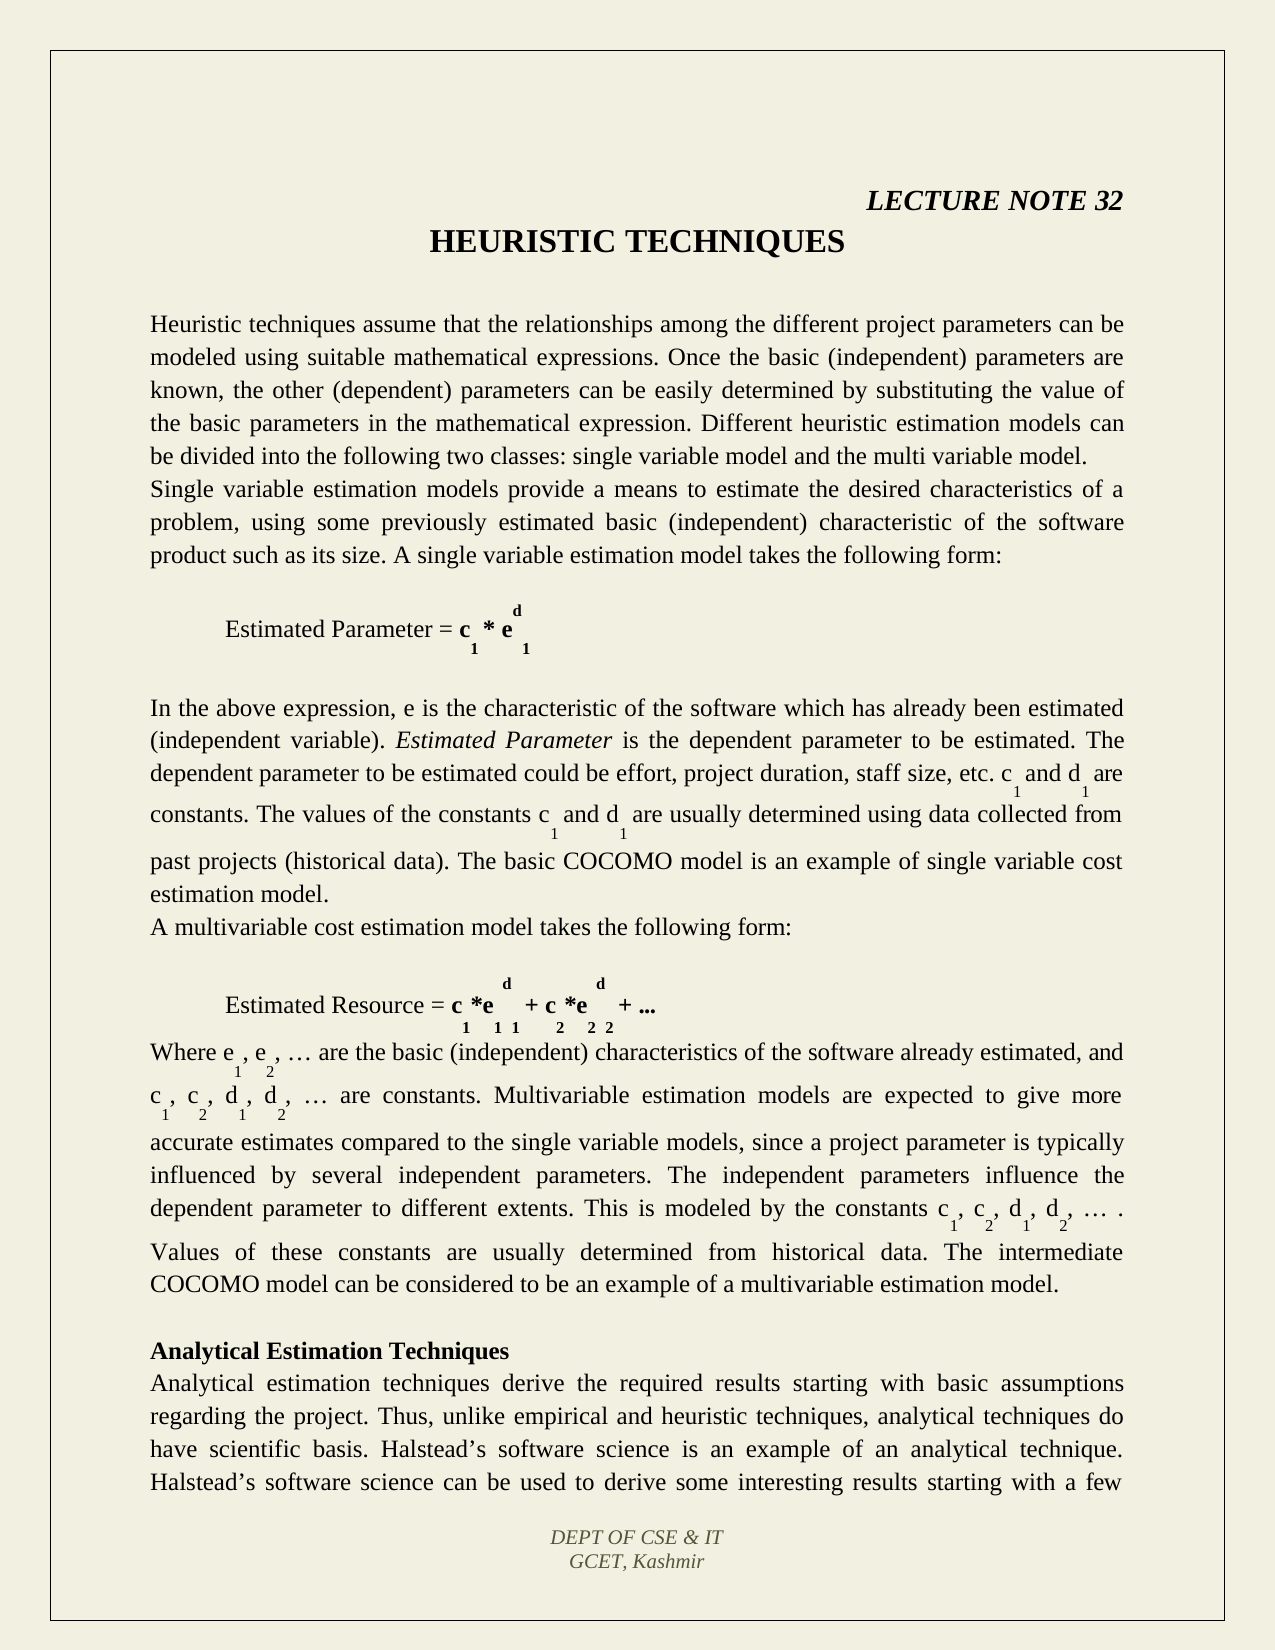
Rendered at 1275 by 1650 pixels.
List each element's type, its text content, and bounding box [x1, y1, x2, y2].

text 1 2 [234, 1065, 1162, 1080]
text Heuristic techniques assume that the relationships among the different project parameters can be modeled using suitable mathematical expressions. Once the basic (independent) parameters are known, the other (dependent) parameters can be easily determined by substituting the value of the basic parameters in the mathematical expression. Different heuristic estimation models can be divided into the following two classes: single variable model and the multi variable model. [150, 309, 1125, 470]
text c , c , d , d , … are constants. Multivariable estimation models are expected to give more [150, 1083, 1162, 1108]
text d [112, 603, 922, 619]
text A multivariable cost estimation model takes the following form: [150, 912, 1162, 941]
text 1 1 [550, 827, 1162, 843]
text GCET, Kashmir [113, 1549, 1162, 1573]
text accurate estimates compared to the single variable models, since a project parameter is typically influenced by several independent parameters. The independent parameters influence the dependent parameter to different extents. This is modeled by the constants c , c , d , d , … . [150, 1124, 1125, 1223]
text 1 1 1 2 2 2 [462, 1019, 1162, 1038]
subtitle Analytical Estimation Techniques [150, 1336, 1162, 1364]
text constants. The values of the constants c and d are usually determined using data collected from [150, 802, 1162, 827]
text 1 1 [112, 787, 1090, 800]
text DEPT OF CSE & IT [112, 1524, 1162, 1549]
text LECTURE NOTE 32 [845, 183, 1148, 216]
subtitle HEURISTIC TECHNIQUES [112, 222, 1162, 260]
text Values of these constants are usually determined from historical data. The intermediate COCOMO model can be considered to be an example of a multivariable estimation model. [150, 1237, 1124, 1298]
text d d [112, 975, 996, 993]
text 1 1 [470, 642, 1162, 657]
text Single variable estimation models provide a means to estimate the desired characteristics of a problem, using some previously estimated basic (independent) characteristic of the software product such as its size. A single variable estimation model takes the following form: [150, 474, 1125, 569]
text Where e , e , … are the basic (independent) characteristics of the software already estimated, and [150, 1040, 1162, 1065]
text In the above expression, e is the characteristic of the software which has already been estimated (independent variable). Estimated Parameter is the dependent parameter to be estimated. The dependent parameter to be estimated could be effort, project duration, staff size, etc. c and d are [150, 690, 1125, 787]
text Estimated Resource = c *e + c *e + ... [225, 993, 1162, 1019]
text Analytical estimation techniques derive the required results starting with basic assumptions regarding the project. Thus, unlike empirical and heuristic techniques, analytical techniques do have scientific basis. Halstead’s software science is an example of an analytical technique. Halstead’s software science can be used to derive some interesting results starting with a few [150, 1368, 1125, 1496]
text 1 2 1 2 [161, 1108, 1162, 1124]
text past projects (historical data). The basic COCOMO model is an example of single variable cost estimation model. [150, 846, 1124, 908]
text Estimated Parameter = c * e [225, 619, 1162, 642]
